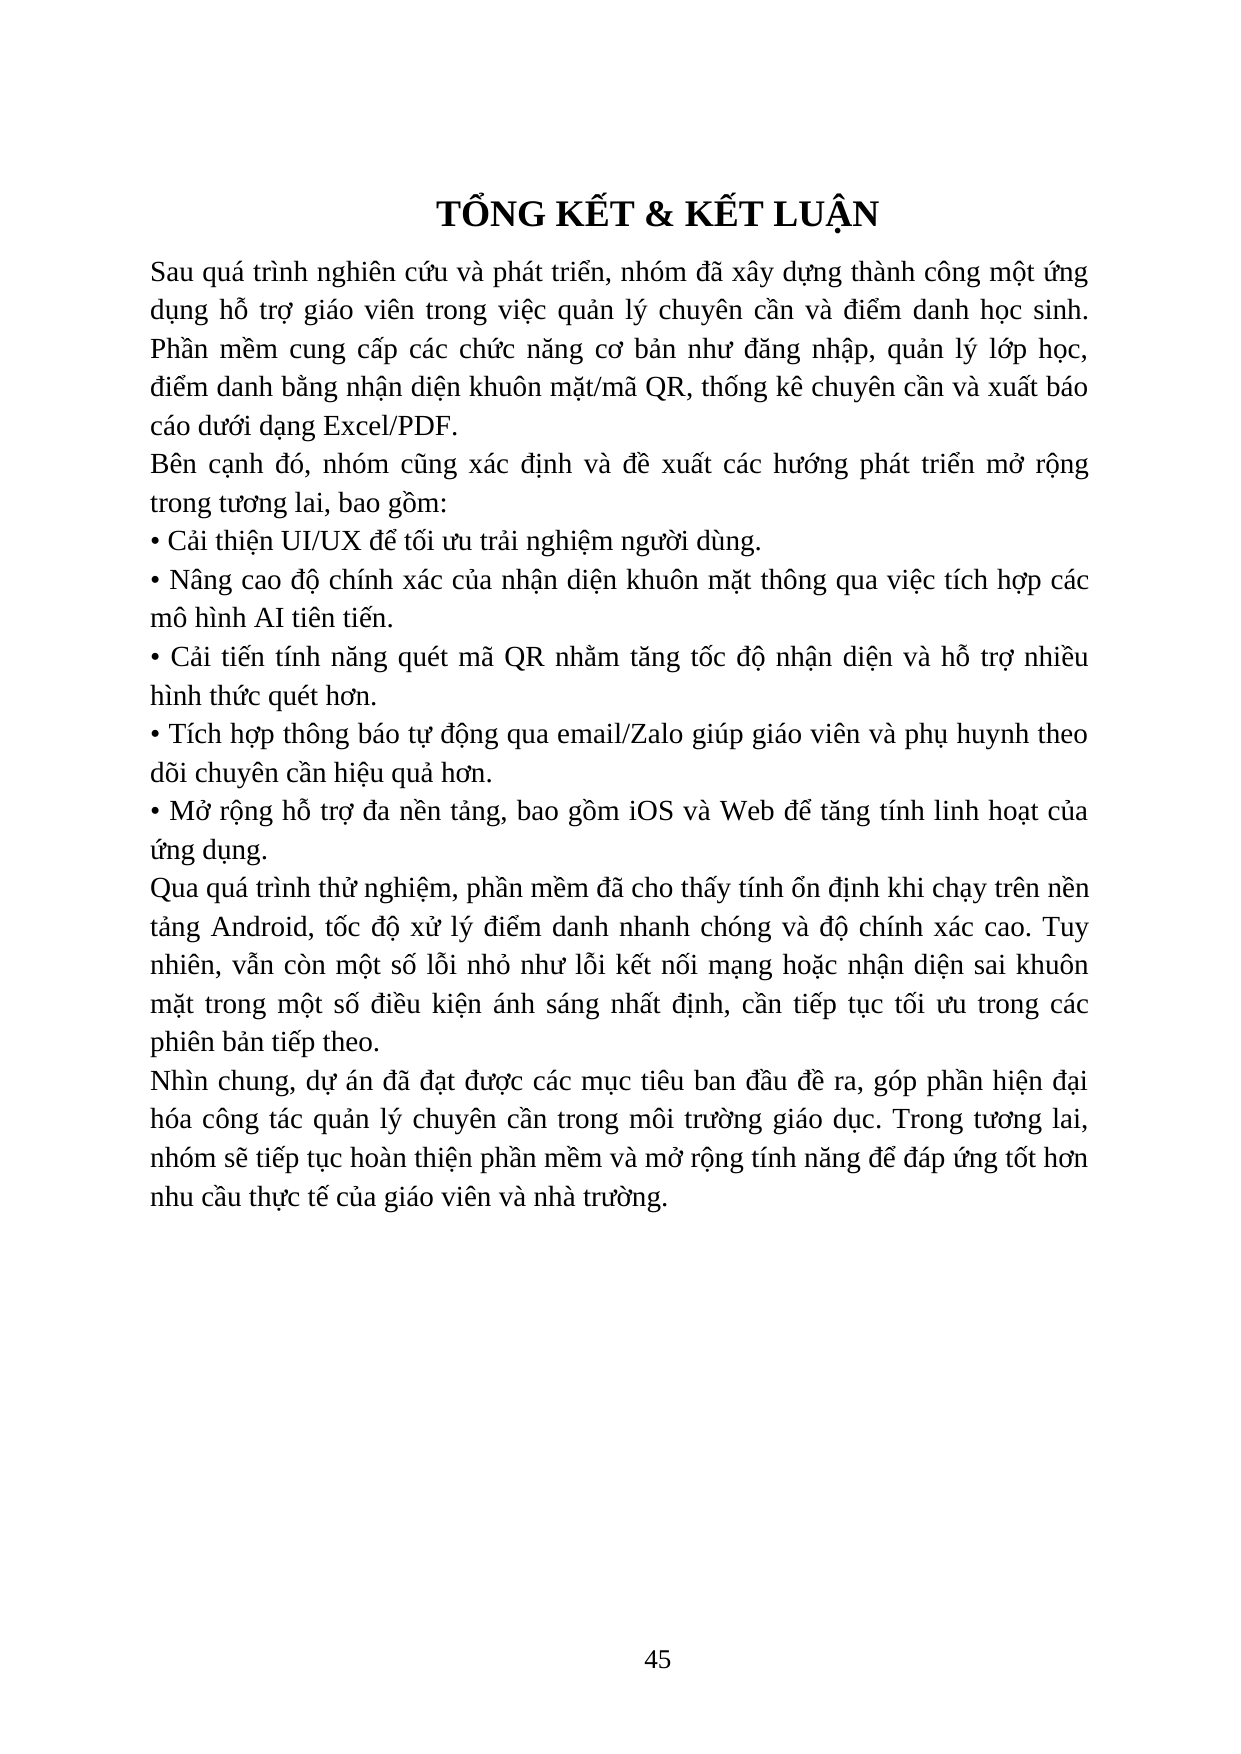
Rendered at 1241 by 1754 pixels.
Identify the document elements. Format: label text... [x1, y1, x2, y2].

text • Tích hợp thông báo tự động qua email/Zalo giúp giáo viên và phụ huynh theo dõi chuyên cần hiệu quả hơn. [150, 716, 1090, 788]
text • Cải thiện UI/UX để tối ưu trải nghiệm người dùng. [150, 523, 1090, 557]
text Qua quá trình thử nghiệm, phần mềm đã cho thấy tính ổn định khi chạy trên nền tảng Android, tốc độ xử lý điểm danh nhanh chóng và độ chính xác cao. Tuy nhiên, vẫn còn một số lỗi nhỏ như lỗi kết nối mạng hoặc nhận diện sai khuôn mặt trong một số điều kiện ánh sáng nhất định, cần tiếp tục tối ưu trong các phiên bản tiếp theo. [150, 870, 1090, 1058]
text Sau quá trình nghiên cứu và phát triển, nhóm đã xây dựng thành công một ứng dụng hỗ trợ giáo viên trong việc quản lý chuyên cần và điểm danh học sinh. Phần mềm cung cấp các chức năng cơ bản như đăng nhập, quản lý lớp học, điểm danh bằng nhận diện khuôn mặt/mã QR, thống kê chuyên cần và xuất báo cáo dưới dạng Excel/PDF. [150, 254, 1090, 441]
text • Cải tiến tính năng quét mã QR nhằm tăng tốc độ nhận diện và hỗ trợ nhiều hình thức quét hơn. [150, 639, 1090, 711]
text • Mở rộng hỗ trợ đa nền tảng, bao gồm iOS và Web để tăng tính linh hoạt của ứng dụng. [150, 793, 1090, 865]
text Nhìn chung, dự án đã đạt được các mục tiêu ban đầu đề ra, góp phần hiện đại hóa công tác quản lý chuyên cần trong môi trường giáo dục. Trong tương lai, nhóm sẽ tiếp tục hoàn thiện phần mềm và mở rộng tính năng để đáp ứng tốt hơn nhu cầu thực tế của giáo viên và nhà trường. [150, 1063, 1090, 1212]
text Bên cạnh đó, nhóm cũng xác định và đề xuất các hướng phát triển mở rộng trong tương lai, bao gồm: [150, 446, 1090, 518]
text • Nâng cao độ chính xác của nhận diện khuôn mặt thông qua việc tích hợp các mô hình AI tiên tiến. [150, 562, 1090, 634]
subtitle TỔNG KẾT & KẾT LUẬN [150, 192, 1090, 235]
